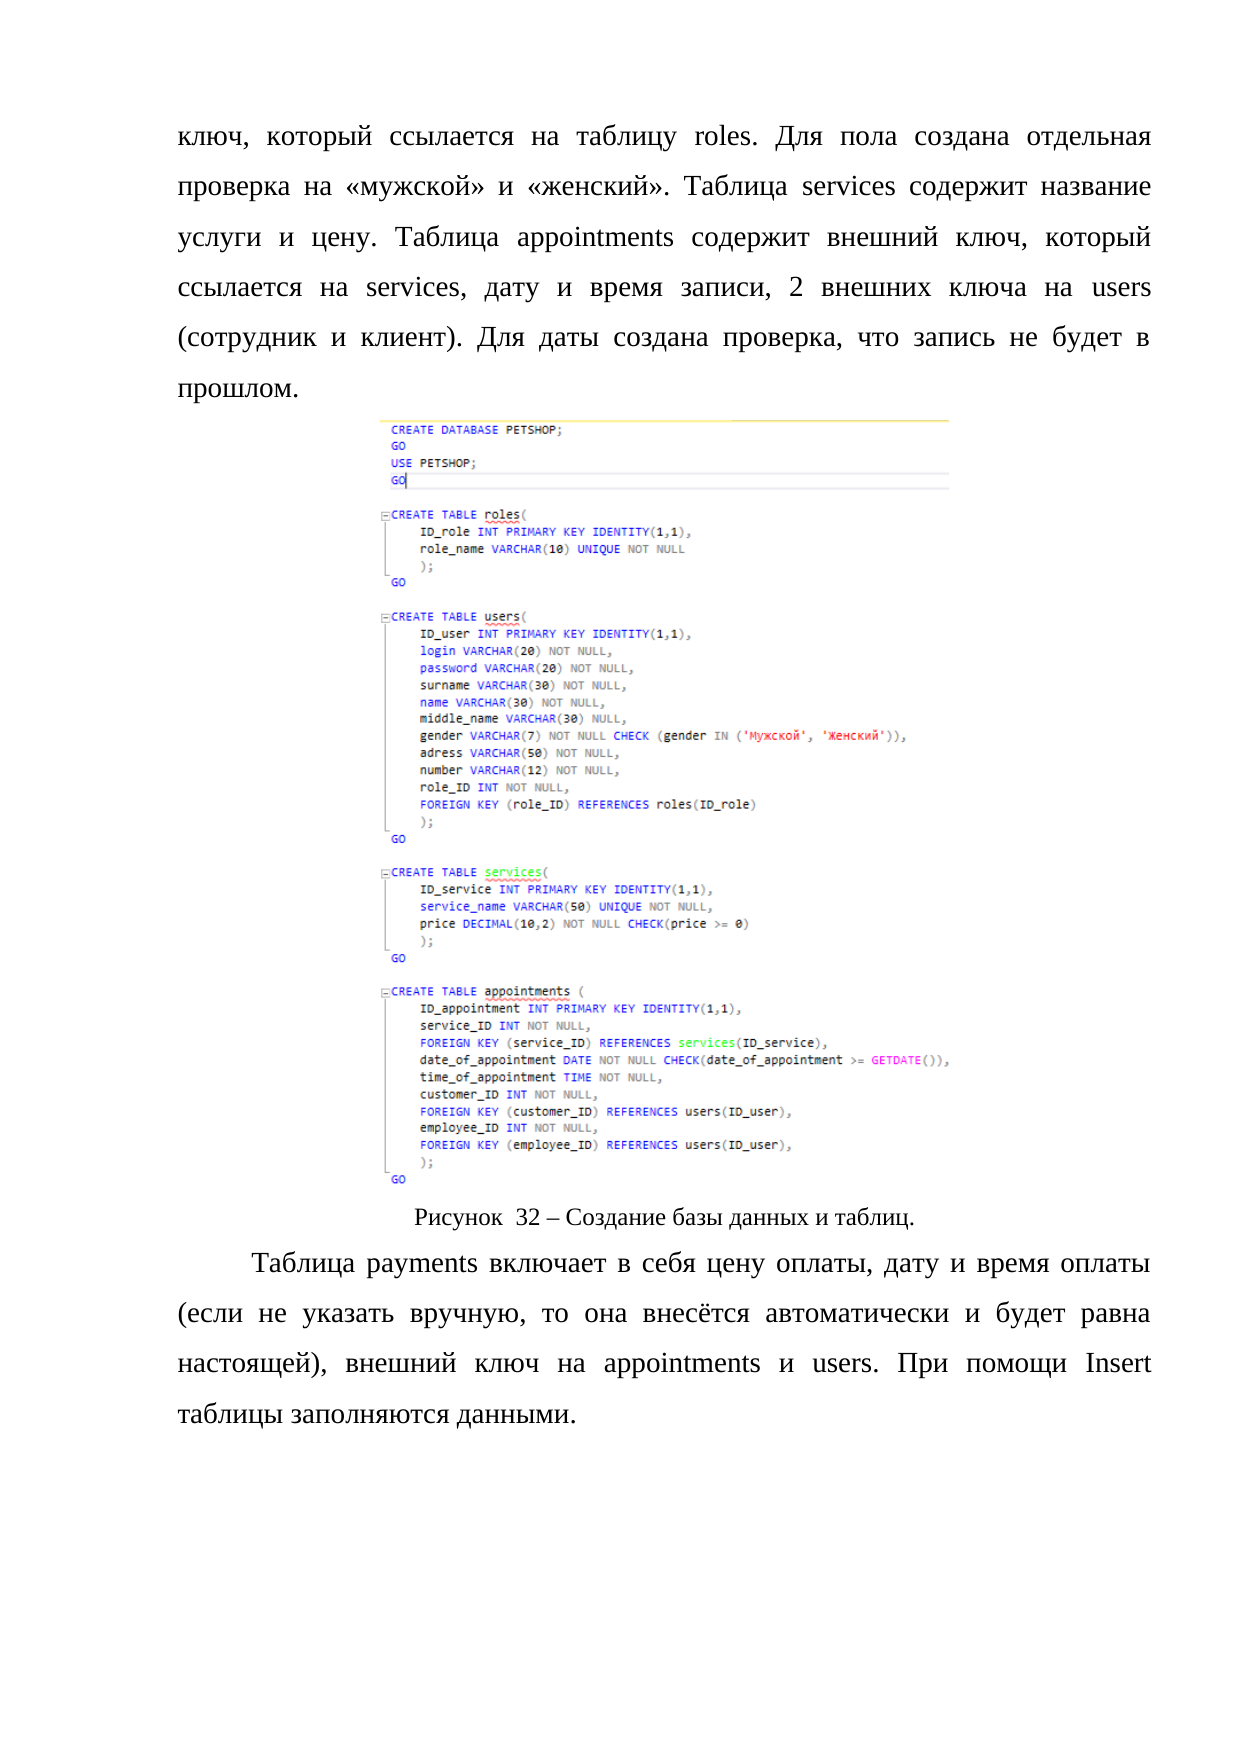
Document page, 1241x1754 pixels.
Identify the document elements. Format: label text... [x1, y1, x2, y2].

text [177, 118, 1152, 403]
picture [379, 420, 950, 1188]
text Рисунок 32 – Создание базы данных и таблиц. [177, 1202, 1152, 1231]
text Таблица payments включает в себя цену оплаты, дату и время оплаты (если не указать вручную, то она внесётся автоматически и будет равна настоящей), внешний ключ на appointments и users. При помощи Insert таблицы заполняются данными. [177, 1245, 1152, 1429]
